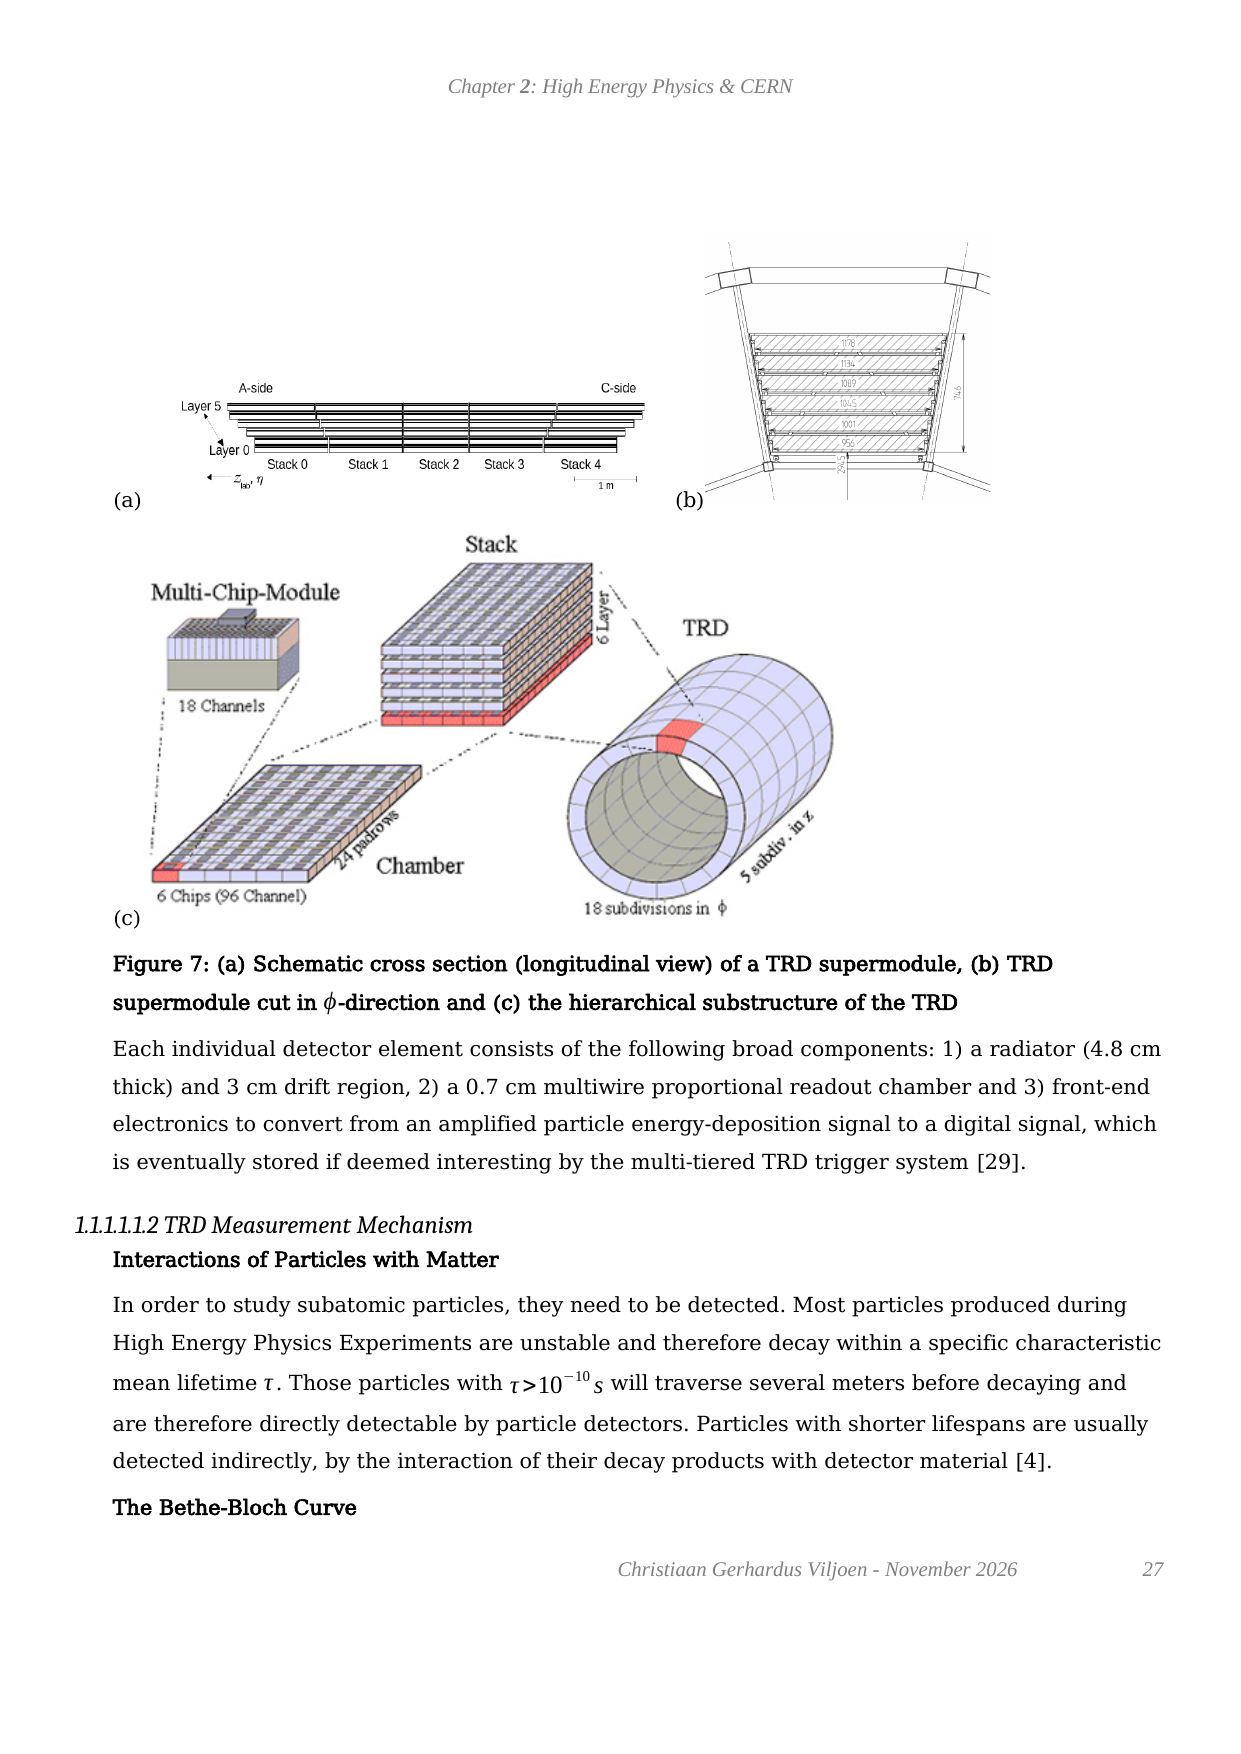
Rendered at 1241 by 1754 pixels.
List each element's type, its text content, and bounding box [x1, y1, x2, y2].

picture [705, 226, 991, 507]
text Each individual detector element consists of the following broad components: 1) a radiator (4.8 cm thick) and 3 cm drift region, 2) a 0.7 cm multiwire proportional readout chamber and 3) front-end electronics to convert from an amplified particle energy-deposition signal to a digital signal, which is eventually stored if deemed interesting by the multi-tiered TRD trigger system . [112, 1036, 1165, 1174]
subtitle TRD Measurement Mechanism [75, 1211, 1165, 1240]
text Interactions of Particles with Matter [112, 1246, 1165, 1271]
text In order to study subatomic particles, they need to be detected. Most particles produced during High Energy Physics Experiments are unstable and therefore decay within a specific characteristic mean lifetime . Those particles with will traverse several meters before decaying and are therefore directly detectable by particle detectors. Particles with shorter lifespans are usually detected indirectly, by the interaction of their decay products with detector material. [112, 1292, 1165, 1473]
text Figure 7: (a) Schematic cross section (longitudinal view) of a TRD supermodule, (b) TRD supermodule cut in -direction and (c) the hierarchical substructure of the TRD [112, 950, 1165, 1015]
picture [141, 532, 842, 926]
picture [142, 372, 675, 507]
text The Bethe-Bloch Curve [112, 1494, 1165, 1519]
